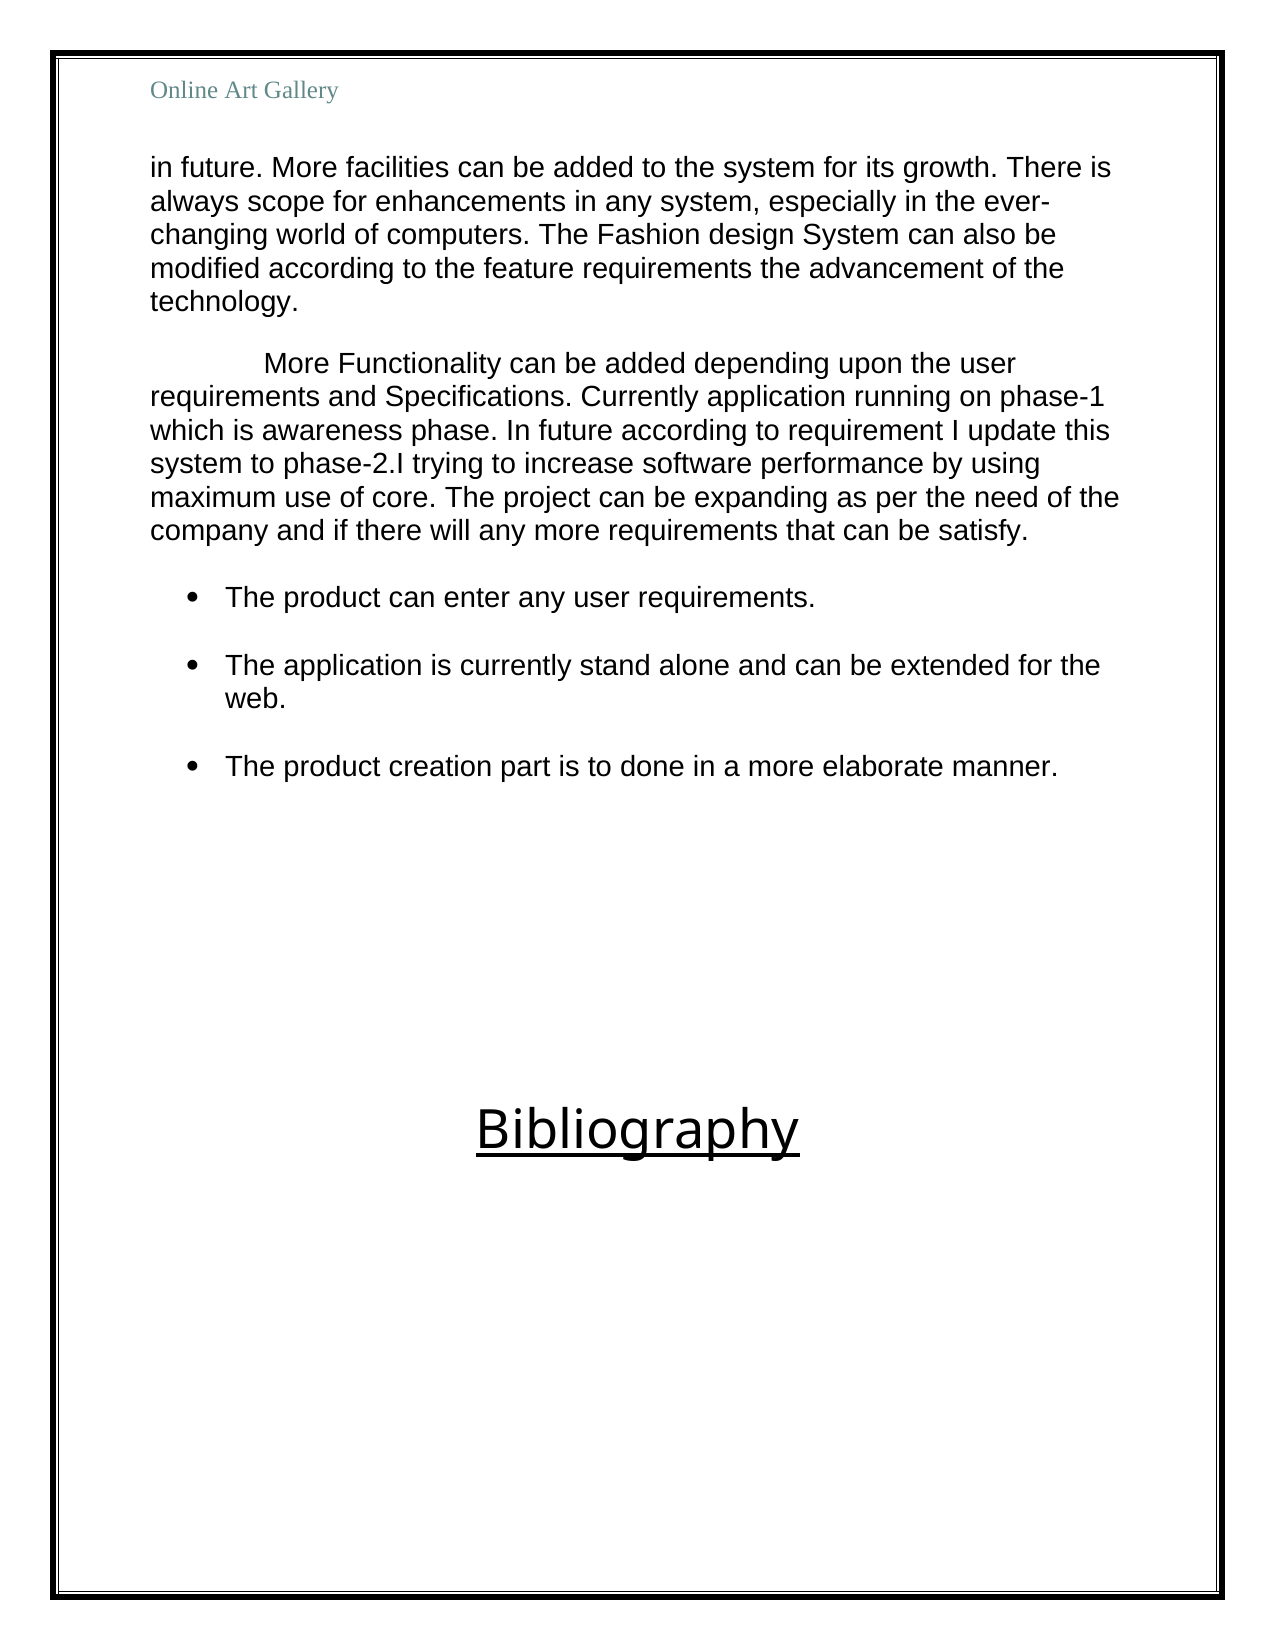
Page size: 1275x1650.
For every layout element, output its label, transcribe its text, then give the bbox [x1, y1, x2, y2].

list The product can enter any user requirements. [187, 581, 1125, 614]
list The application is currently stand alone and can be extended for the web. [187, 648, 1125, 715]
list The product creation part is to done in a more elaborate manner. [187, 749, 1125, 782]
text More Functionality can be added depending upon the user requirements and Specifications. Currently application running on phase-1 which is awareness phase. In future according to requirement I update this system to phase-2.I trying to increase software performance by using maximum use of core. The project can be expanding as per the need of the company and if there will any more requirements that can be satisfy. [150, 346, 1125, 547]
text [150, 150, 1125, 318]
text Bibliography [150, 1091, 1125, 1165]
